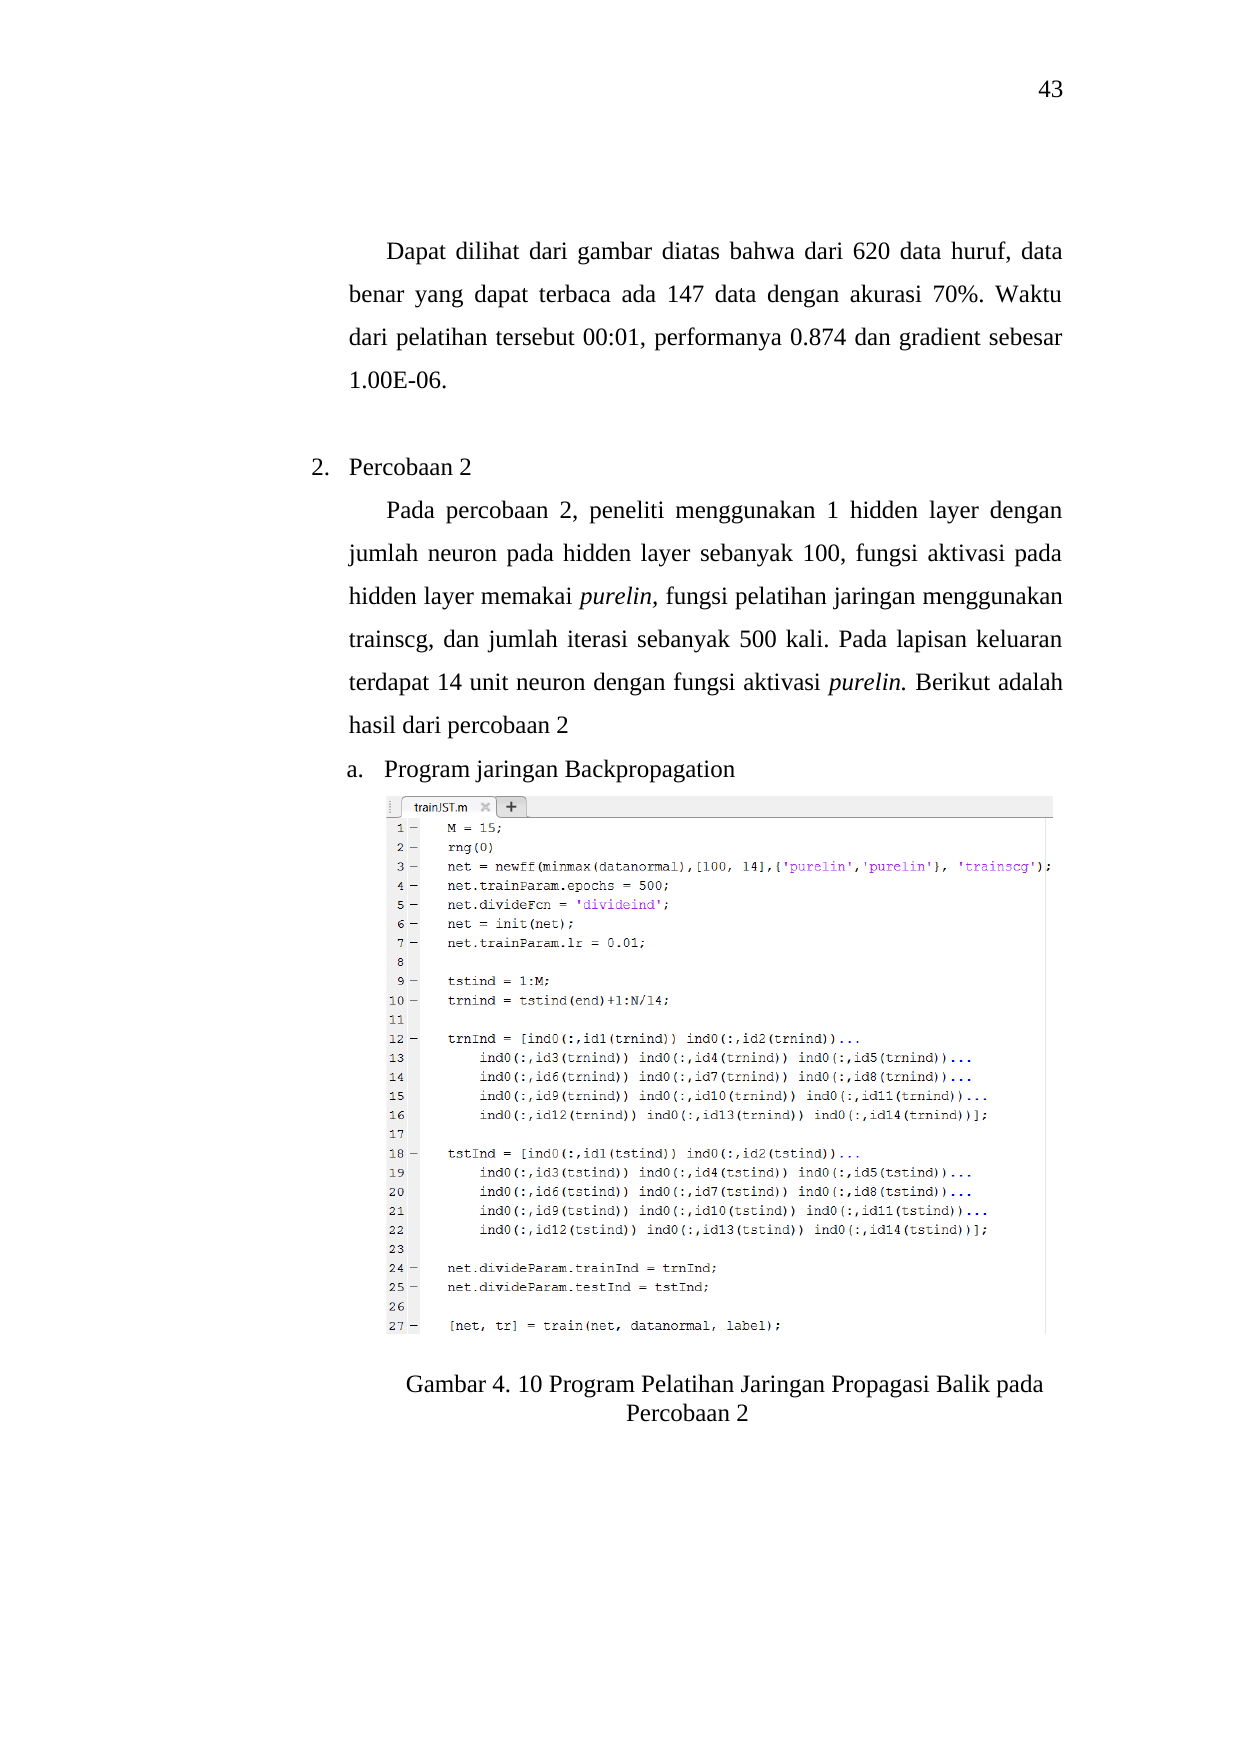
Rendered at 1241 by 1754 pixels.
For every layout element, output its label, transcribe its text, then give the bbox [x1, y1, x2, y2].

picture [386, 796, 1053, 1334]
list Dapat dilihat dari gambar diatas bahwa dari 620 data huruf, data benar yang dapat terbaca ada 147 data dengan akurasi 70%. Waktu dari pelatihan tersebut 00:01, performanya 0.874 dan gradient sebesar 1.00E-06. [349, 236, 1063, 394]
list Percobaan 2 [311, 452, 1063, 481]
list Pada percobaan 2, peneliti menggunakan 1 hidden layer dengan jumlah neuron pada hidden layer sebanyak 100, fungsi aktivasi pada hidden layer memakai purelin, fungsi pelatihan jaringan menggunakan trainscg, dan jumlah iterasi sebanyak 500 kali. Pada lapisan keluaran terdapat 14 unit neuron dengan fungsi aktivasi purelin. Berikut adalah hasil dari percobaan 2 [349, 495, 1063, 739]
list Program jaringan Backpropagation [346, 754, 1063, 782]
text Gambar 4. 10 Program Pelatihan Jaringan Propagasi Balik pada Percobaan 2 [311, 1369, 1063, 1427]
